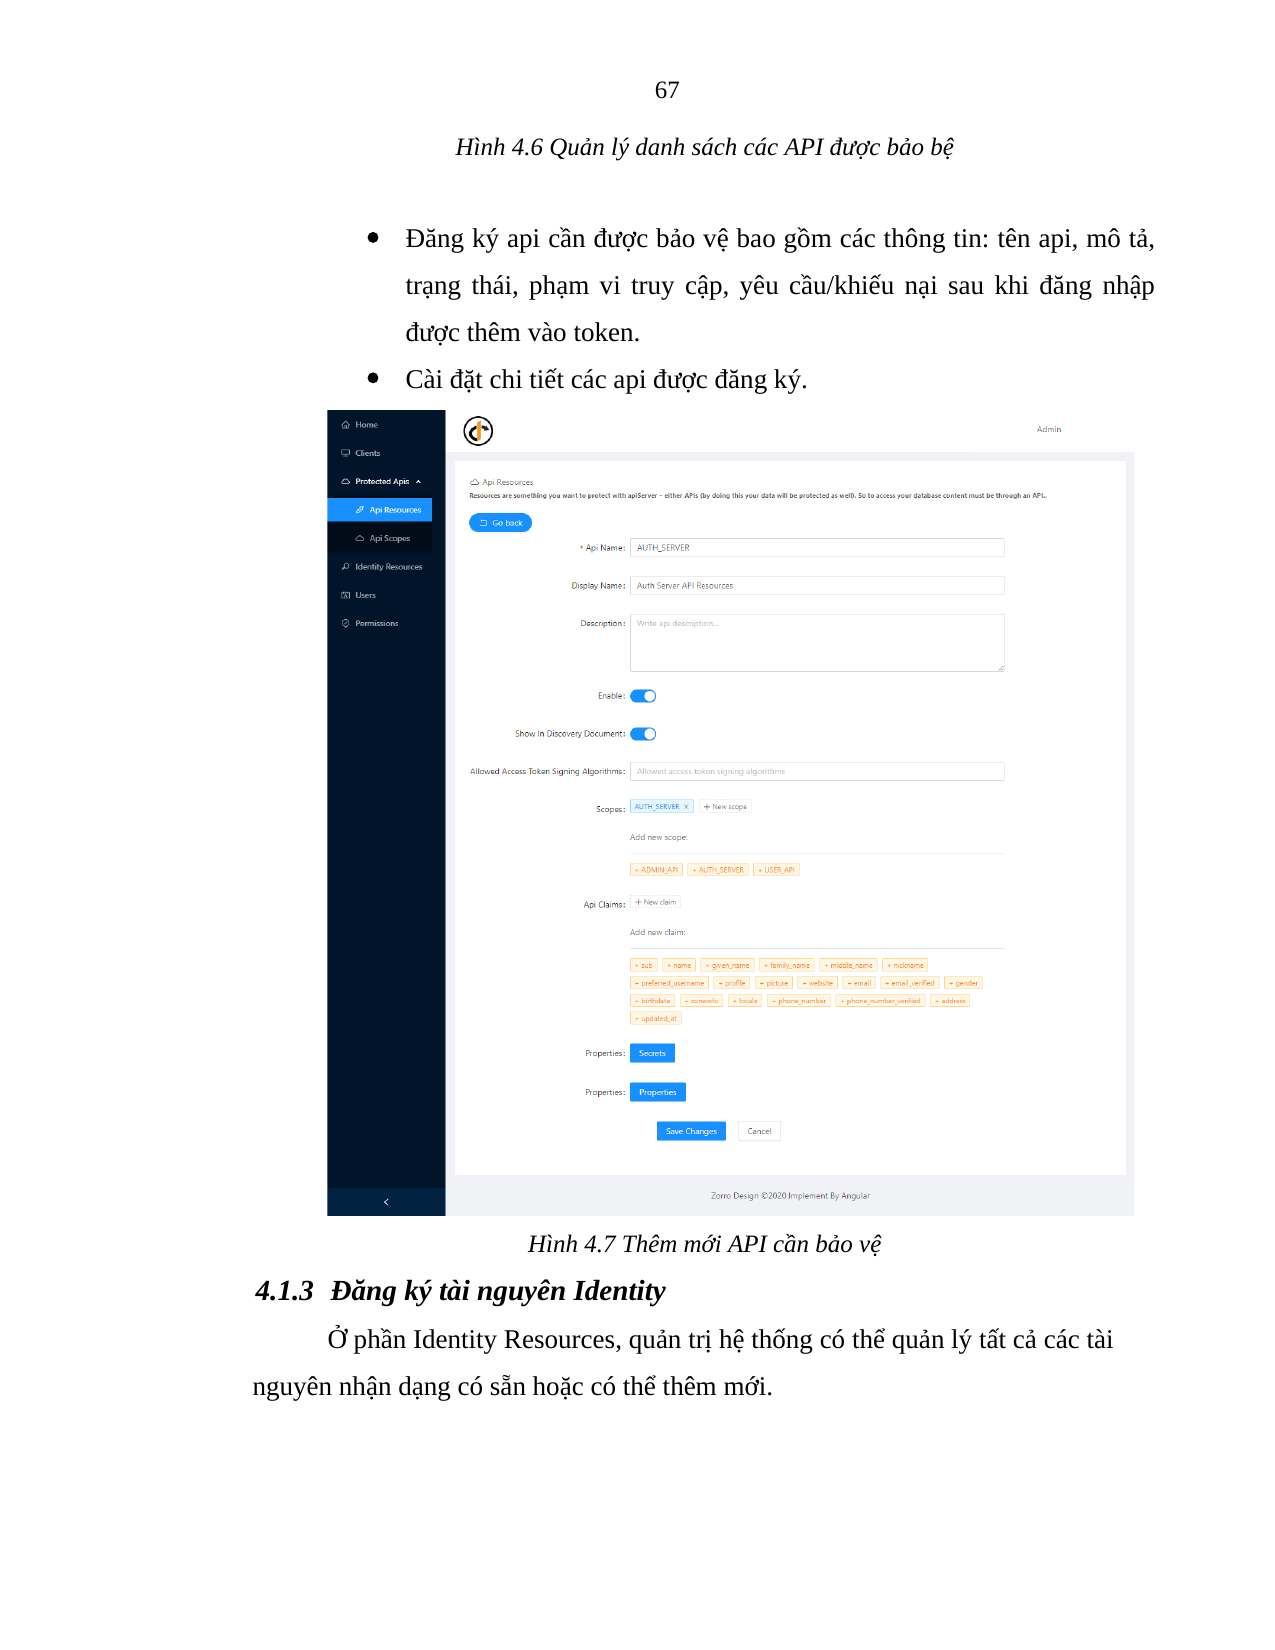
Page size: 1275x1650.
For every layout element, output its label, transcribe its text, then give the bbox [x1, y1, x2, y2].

list Đăng ký tài nguyên Identity [255, 1273, 1157, 1306]
list Cài đặt chi tiết các api được đăng ký. [368, 363, 1157, 394]
list Đăng ký api cần được bảo vệ bao gồm các thông tin: tên api, mô tả, trạng thái, phạm vi truy cập, yêu cầu/khiếu nại sau khi đăng nhập được thêm vào token. [368, 222, 1157, 347]
text Hình 4.7 Thêm mới API cần bảo vệ [215, 1229, 1157, 1258]
picture [327, 410, 1135, 1216]
text Hình 4.6 Quản lý danh sách các API được bảo bệ [215, 132, 1157, 161]
text Ở phần Identity Resources, quản trị hệ thống có thể quản lý tất cả các tài nguyên nhận dạng có sẵn hoặc có thể thêm mới. [252, 1323, 1157, 1401]
